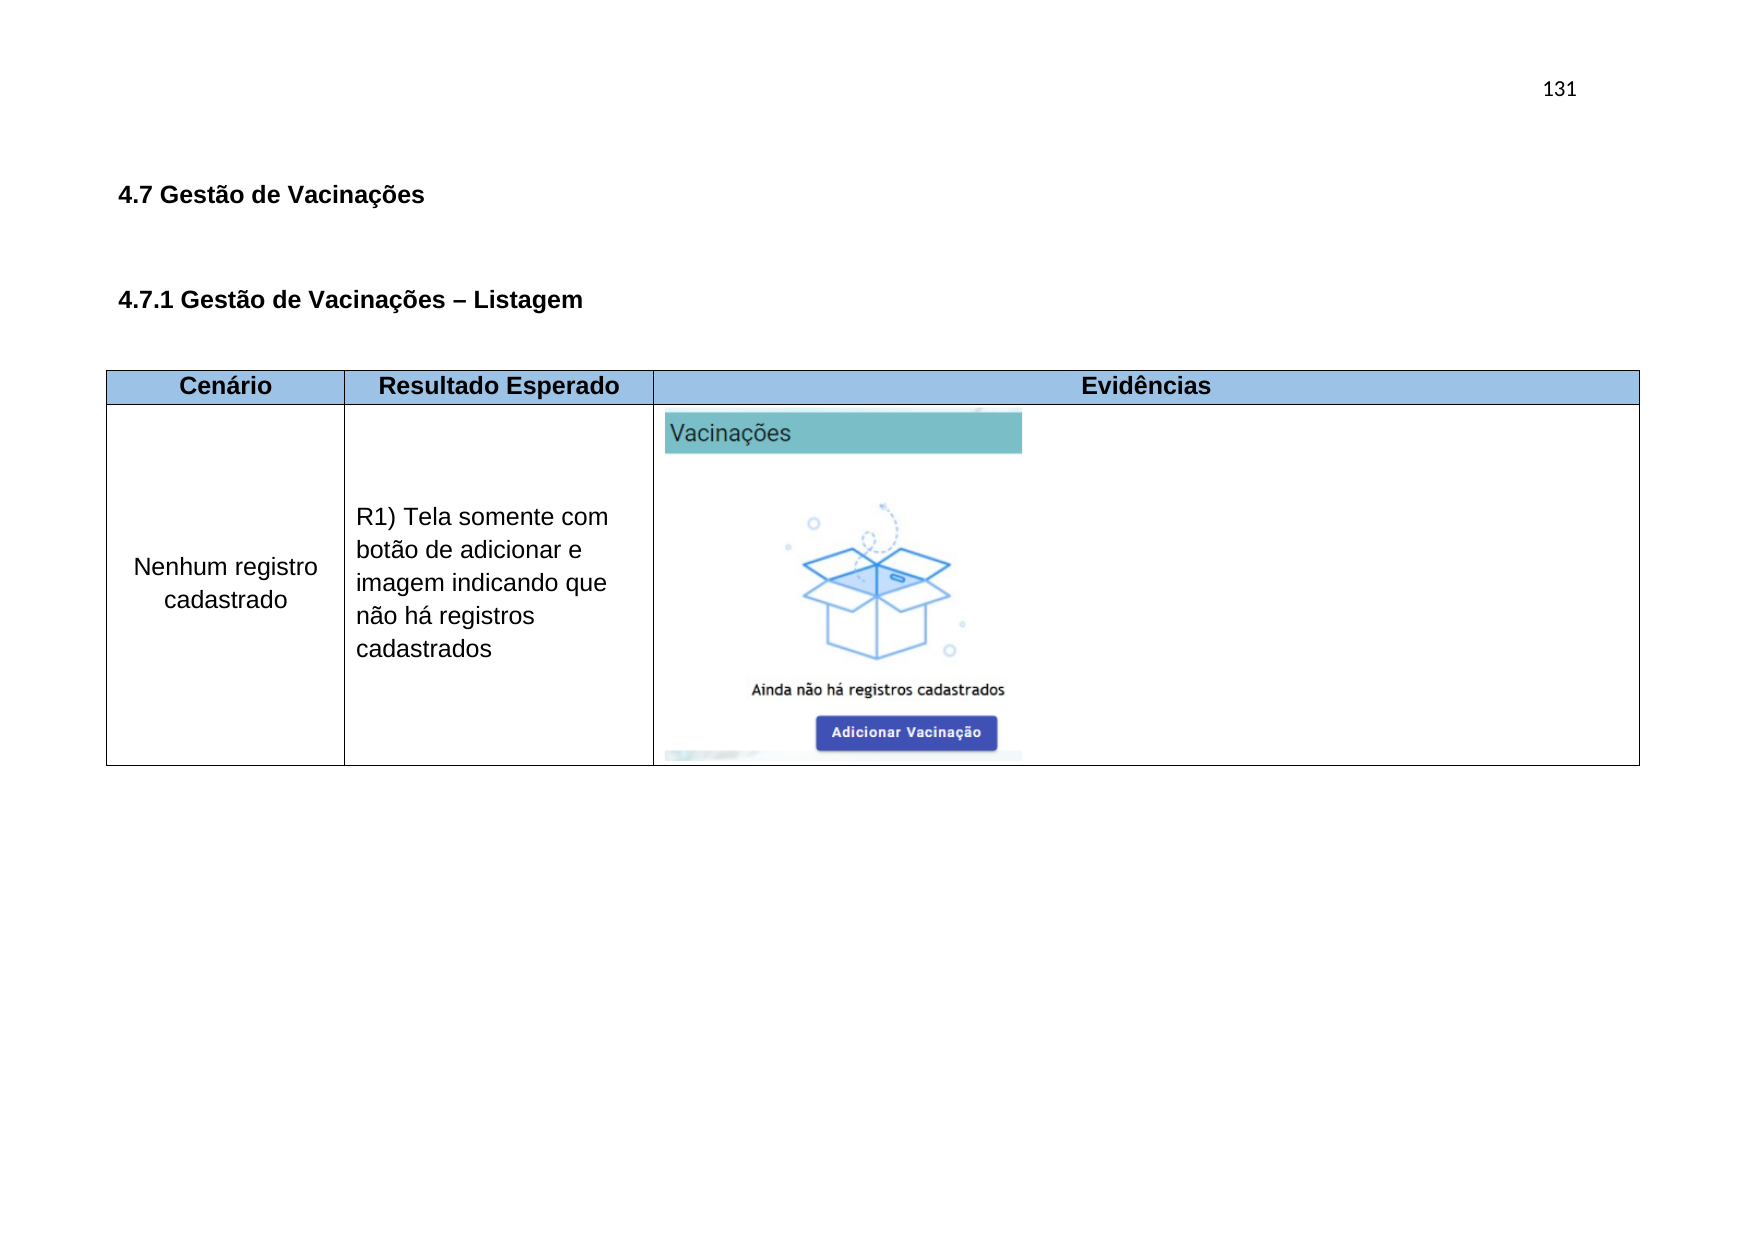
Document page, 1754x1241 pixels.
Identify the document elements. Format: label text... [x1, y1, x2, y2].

table_header Cenário [107, 371, 344, 404]
table_cell [654, 405, 1639, 765]
text 4.7.1 Gestão de Vacinações – Listagem [118, 285, 1577, 314]
table_header Evidências [654, 371, 1639, 404]
table_cell Nenhum registro cadastrado [107, 405, 344, 765]
table_header Resultado Esperado [345, 371, 653, 404]
table_cell R1) Tela somente com botão de adicionar e imagem indicando que não há registros cadastrados [345, 405, 653, 765]
picture [664, 405, 1023, 761]
text 4.7 Gestão de Vacinações [118, 179, 1577, 208]
